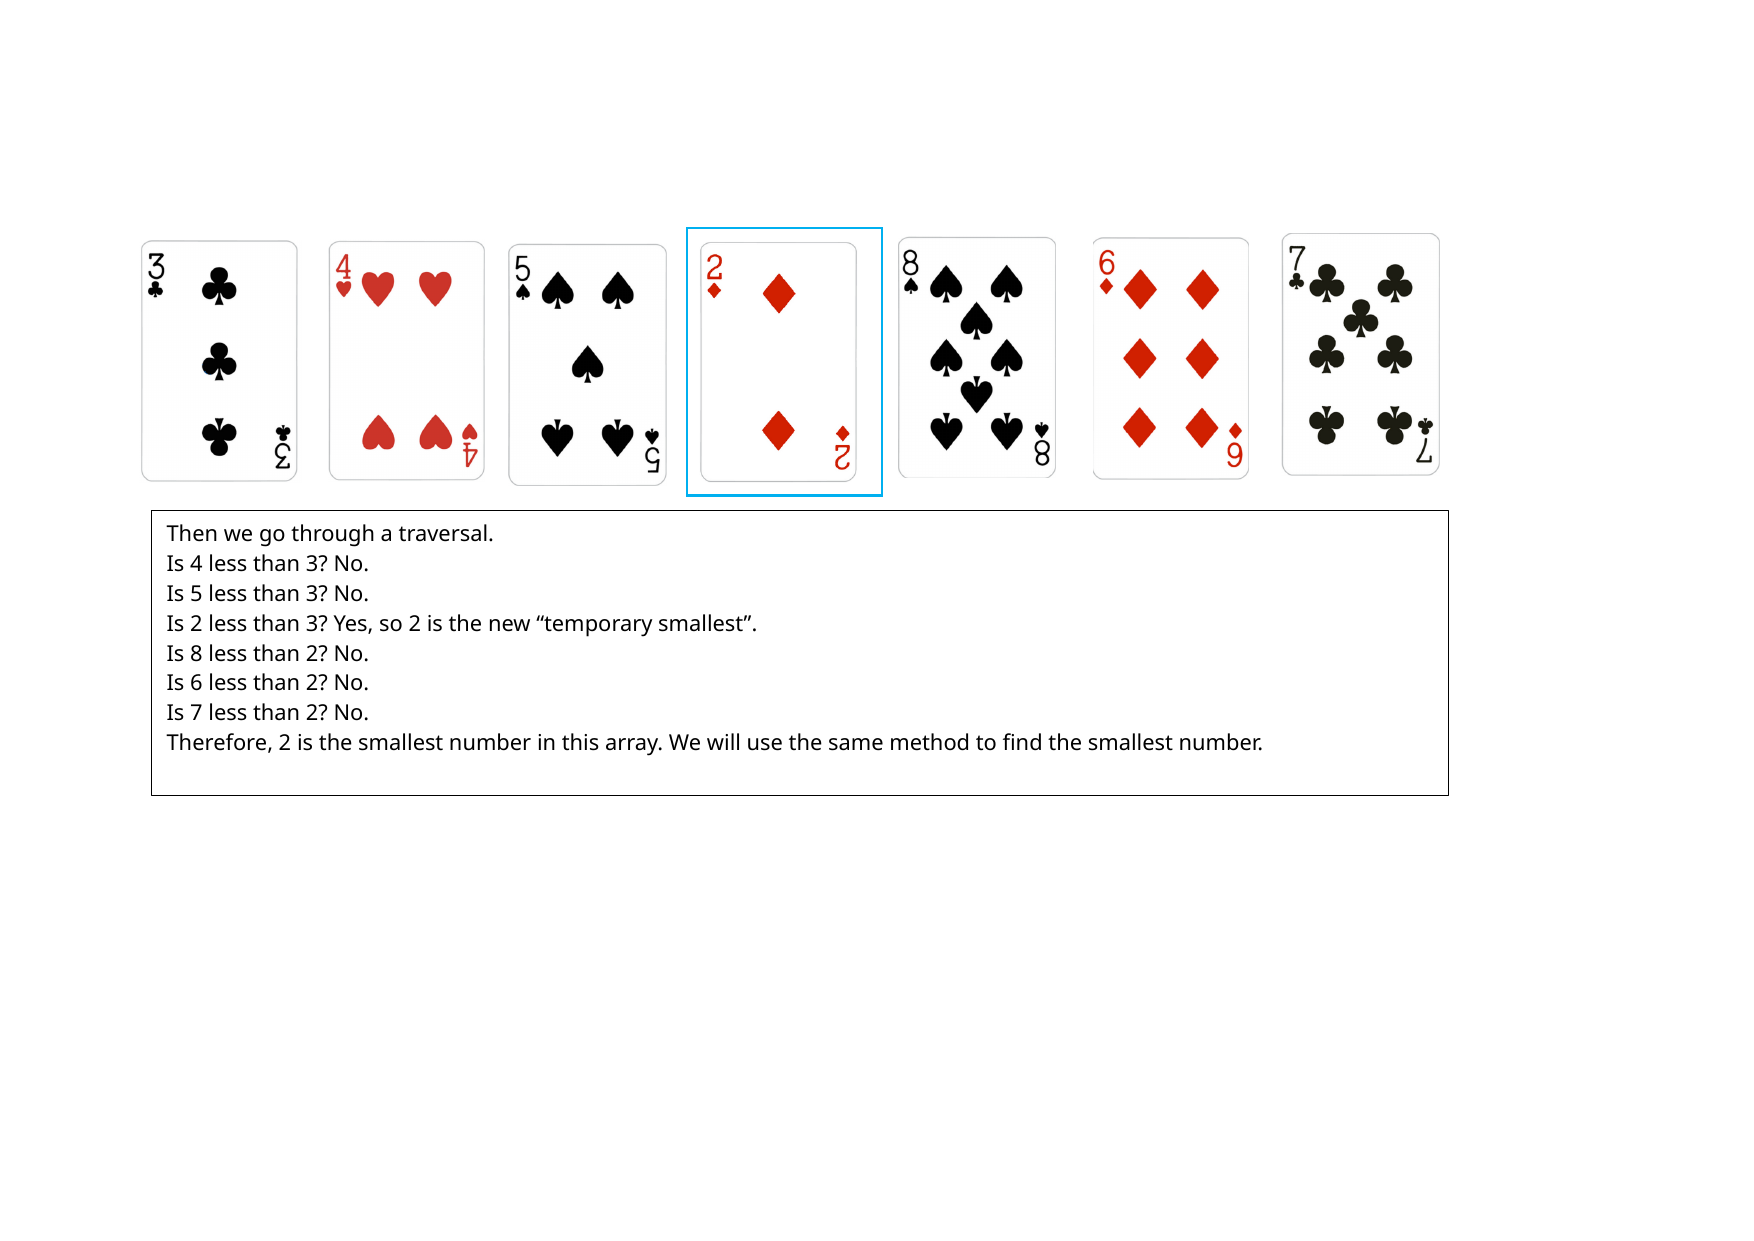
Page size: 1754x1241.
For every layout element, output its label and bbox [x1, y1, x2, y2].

picture [1093, 237, 1249, 480]
picture [898, 235, 1056, 478]
picture [139, 240, 302, 483]
picture [1281, 233, 1440, 476]
picture [508, 243, 667, 486]
picture [699, 240, 858, 483]
picture [328, 239, 485, 482]
